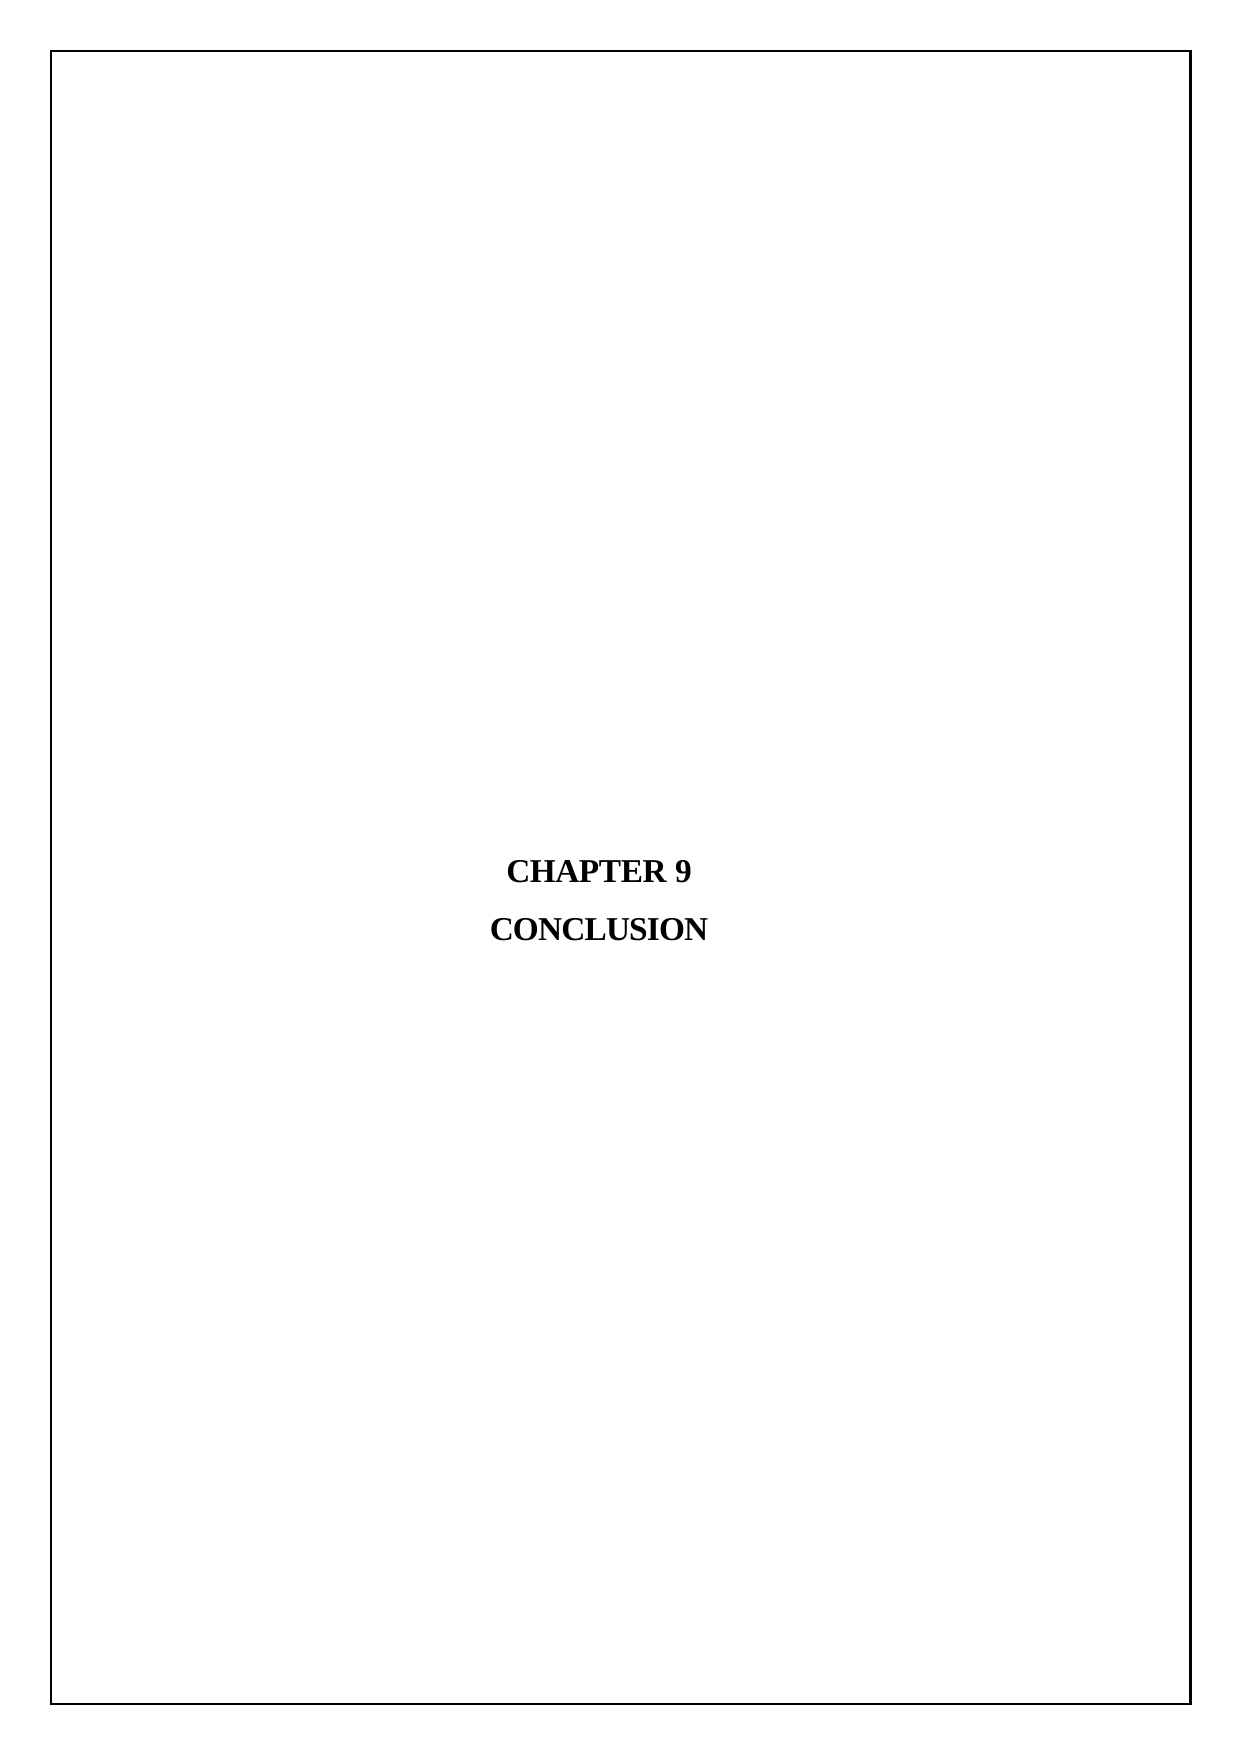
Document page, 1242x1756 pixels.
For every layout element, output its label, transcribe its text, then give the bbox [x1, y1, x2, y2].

subtitle CHAPTER 9 [64, 852, 1134, 890]
subtitle CONCLUSION [64, 909, 1134, 947]
